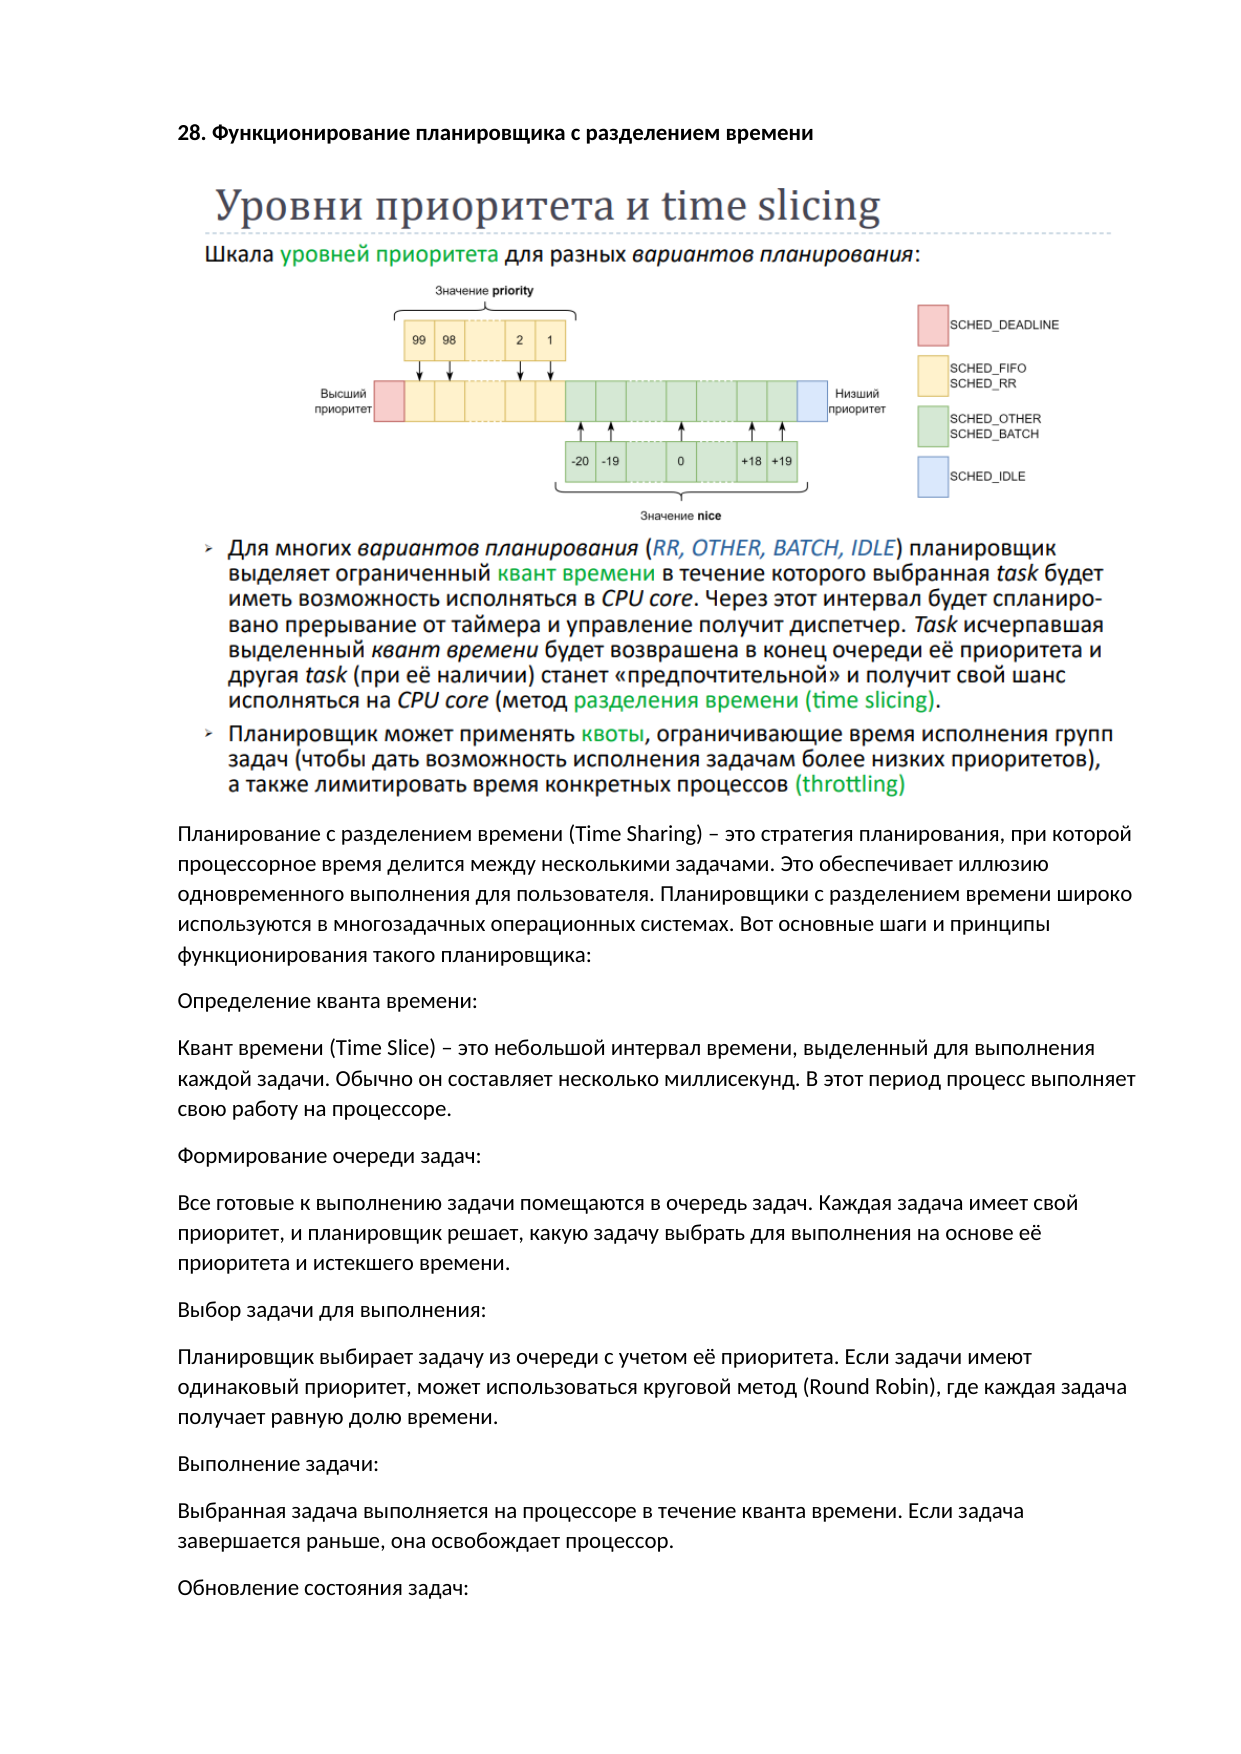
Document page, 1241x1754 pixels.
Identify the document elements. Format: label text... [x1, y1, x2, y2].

text Квант времени (Time Slice) – это небольшой интервал времени, выделенный для выполнения каждой задачи. Обычно он составляет несколько миллисекунд. В этот период процесс выполняет свою работу на процессоре. [177, 1033, 1152, 1122]
text Все готовые к выполнению задачи помещаются в очередь задач. Каждая задача имеет свой приоритет, и планировщик решает, какую задачу выбрать для выполнения на основе её приоритета и истекшего времени. [177, 1188, 1152, 1276]
text Выполнение задачи: [177, 1449, 1152, 1477]
text Планирование с разделением времени (Time Sharing) – это стратегия планирования, при которой процессорное время делится между несколькими задачами. Это обеспечивает иллюзию одновременного выполнения для пользователя. Планировщики с разделением времени широко используются в многозадачных операционных системах. Вот основные шаги и принципы функционирования такого планировщика: [177, 819, 1152, 968]
text Обновление состояния задач: [177, 1573, 1152, 1601]
text 28. Функционирование планировщика с разделением времени [177, 118, 1152, 146]
text Планировщик выбирает задачу из очереди с учетом её приоритета. Если задачи имеют одинаковый приоритет, может использоваться круговой метод (Round Robin), где каждая задача получает равную долю времени. [177, 1342, 1152, 1430]
text Определение кванта времени: [177, 987, 1152, 1014]
picture [177, 165, 1152, 800]
text Формирование очереди задач: [177, 1141, 1152, 1169]
text Выбор задачи для выполнения: [177, 1295, 1152, 1323]
text Выбранная задача выполняется на процессоре в течение кванта времени. Если задача завершается раньше, она освобождает процессор. [177, 1496, 1152, 1554]
